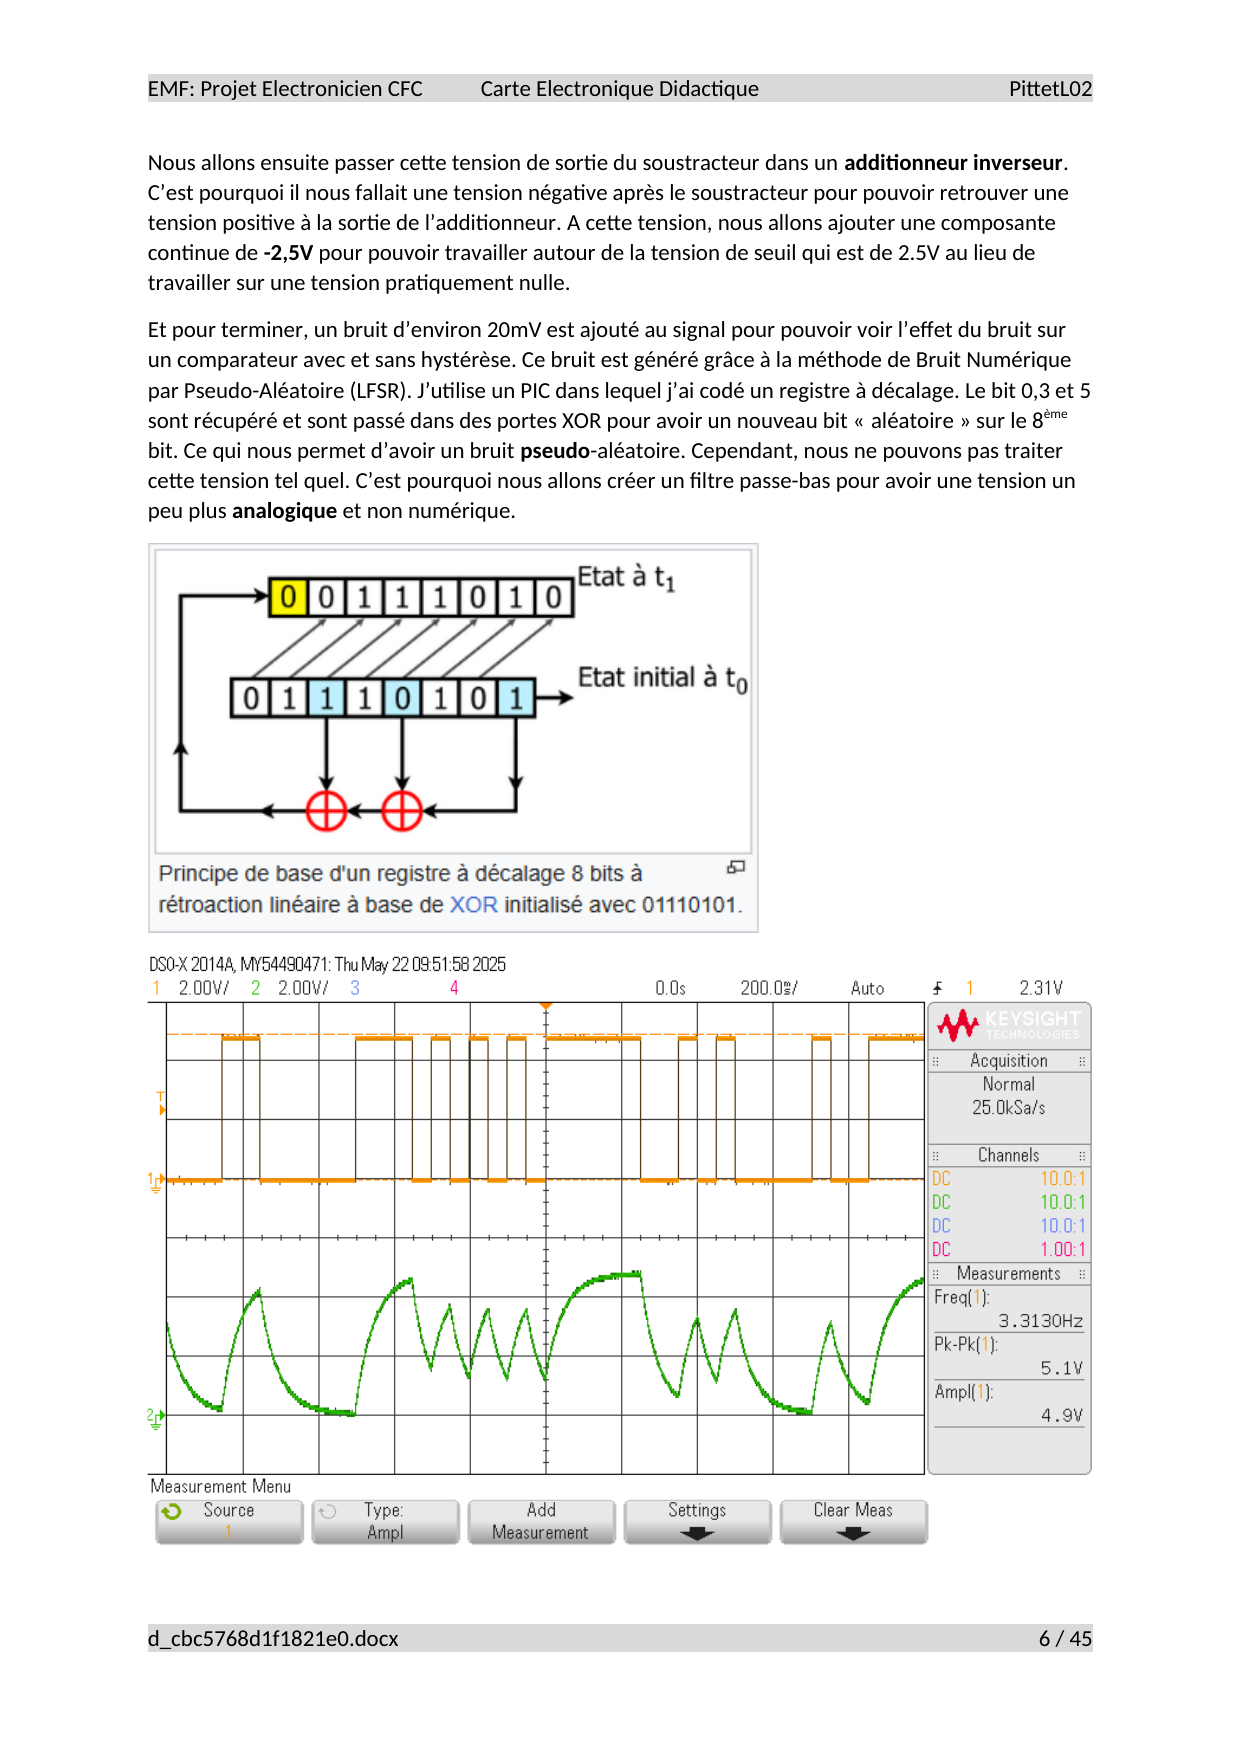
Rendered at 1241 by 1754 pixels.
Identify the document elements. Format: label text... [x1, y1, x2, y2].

text Nous allons ensuite passer cette tension de sortie du soustracteur dans un additionneur inverseur. C’est pourquoi il nous fallait une tension négative après le soustracteur pour pouvoir retrouver une tension positive à la sortie de l’additionneur. A cette tension, nous allons ajouter une composante continue de -2,5V pour pouvoir travailler autour de la tension de seuil qui est de 2.5V au lieu de travailler sur une tension pratiquement nulle. [148, 148, 1093, 296]
picture [147, 543, 759, 933]
text Et pour terminer, un bruit d’environ 20mV est ajouté au signal pour pouvoir voir l’effet du bruit sur un comparateur avec et sans hystérèse. Ce bruit est généré grâce à la méthode de Bruit Numérique par Pseudo-Aléatoire (LFSR). J’utilise un PIC dans lequel j’ai codé un registre à décalage. Le bit 0,3 et 5 sont récupéré et sont passé dans des portes XOR pour avoir un nouveau bit « aléatoire » sur le 8ème bit. Ce qui nous permet d’avoir un bruit pseudo-aléatoire. Cependant, nous ne pouvons pas traiter cette tension tel quel. C’est pourquoi nous allons créer un filtre passe-bas pour avoir une tension un peu plus analogique et non numérique. [148, 315, 1093, 524]
picture [147, 951, 1093, 1546]
